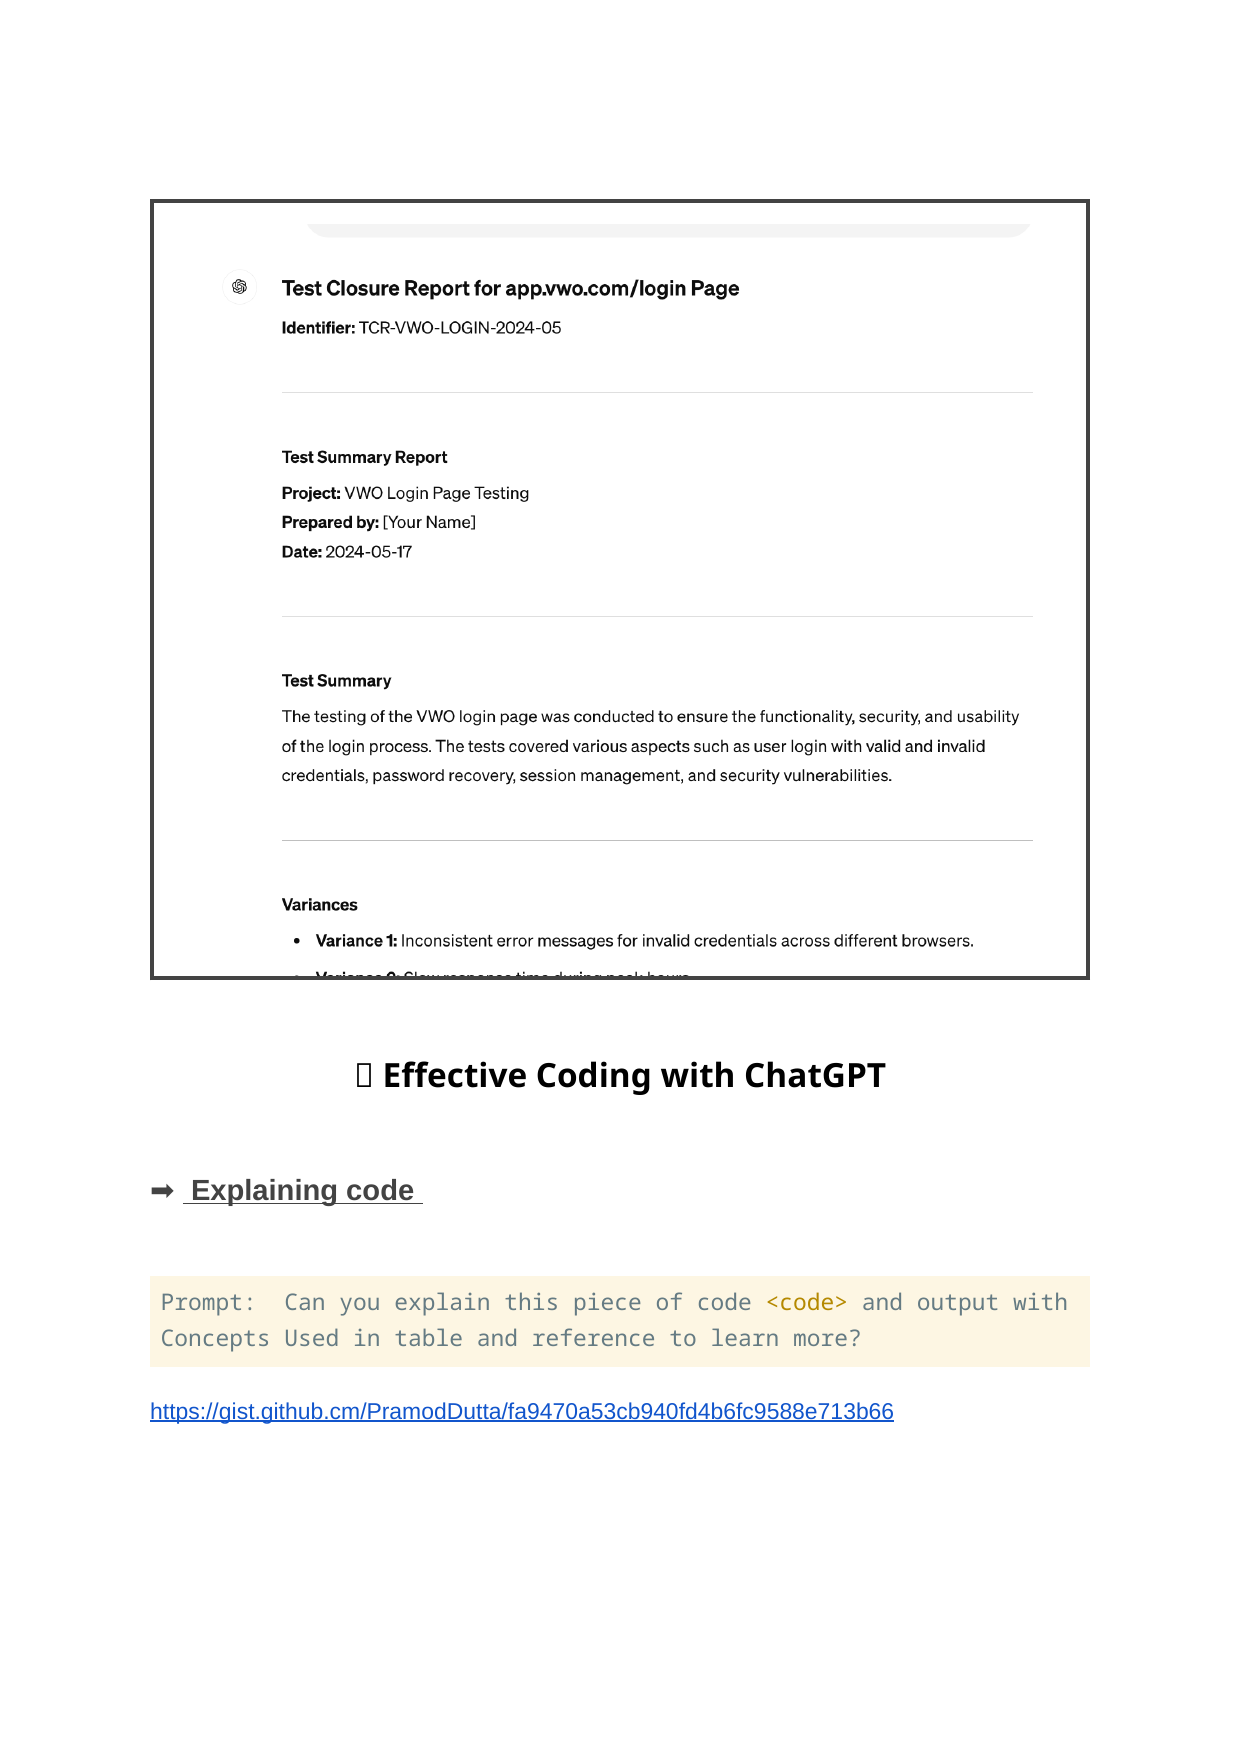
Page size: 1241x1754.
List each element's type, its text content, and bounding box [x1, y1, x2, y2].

text https://gist.github.cm/PramodDutta/fa9470a53cb940fd4b6fc9588e713b66 [150, 1398, 1090, 1424]
table_header Prompt: Can you explain this piece of code <code> and output with Concepts Used in table and reference to learn more? [150, 1276, 1090, 1367]
subtitle ➡️ Explaining code [150, 1173, 1090, 1207]
subtitle ✅ Effective Coding with ChatGPT [150, 1052, 1090, 1097]
picture [154, 203, 1086, 976]
